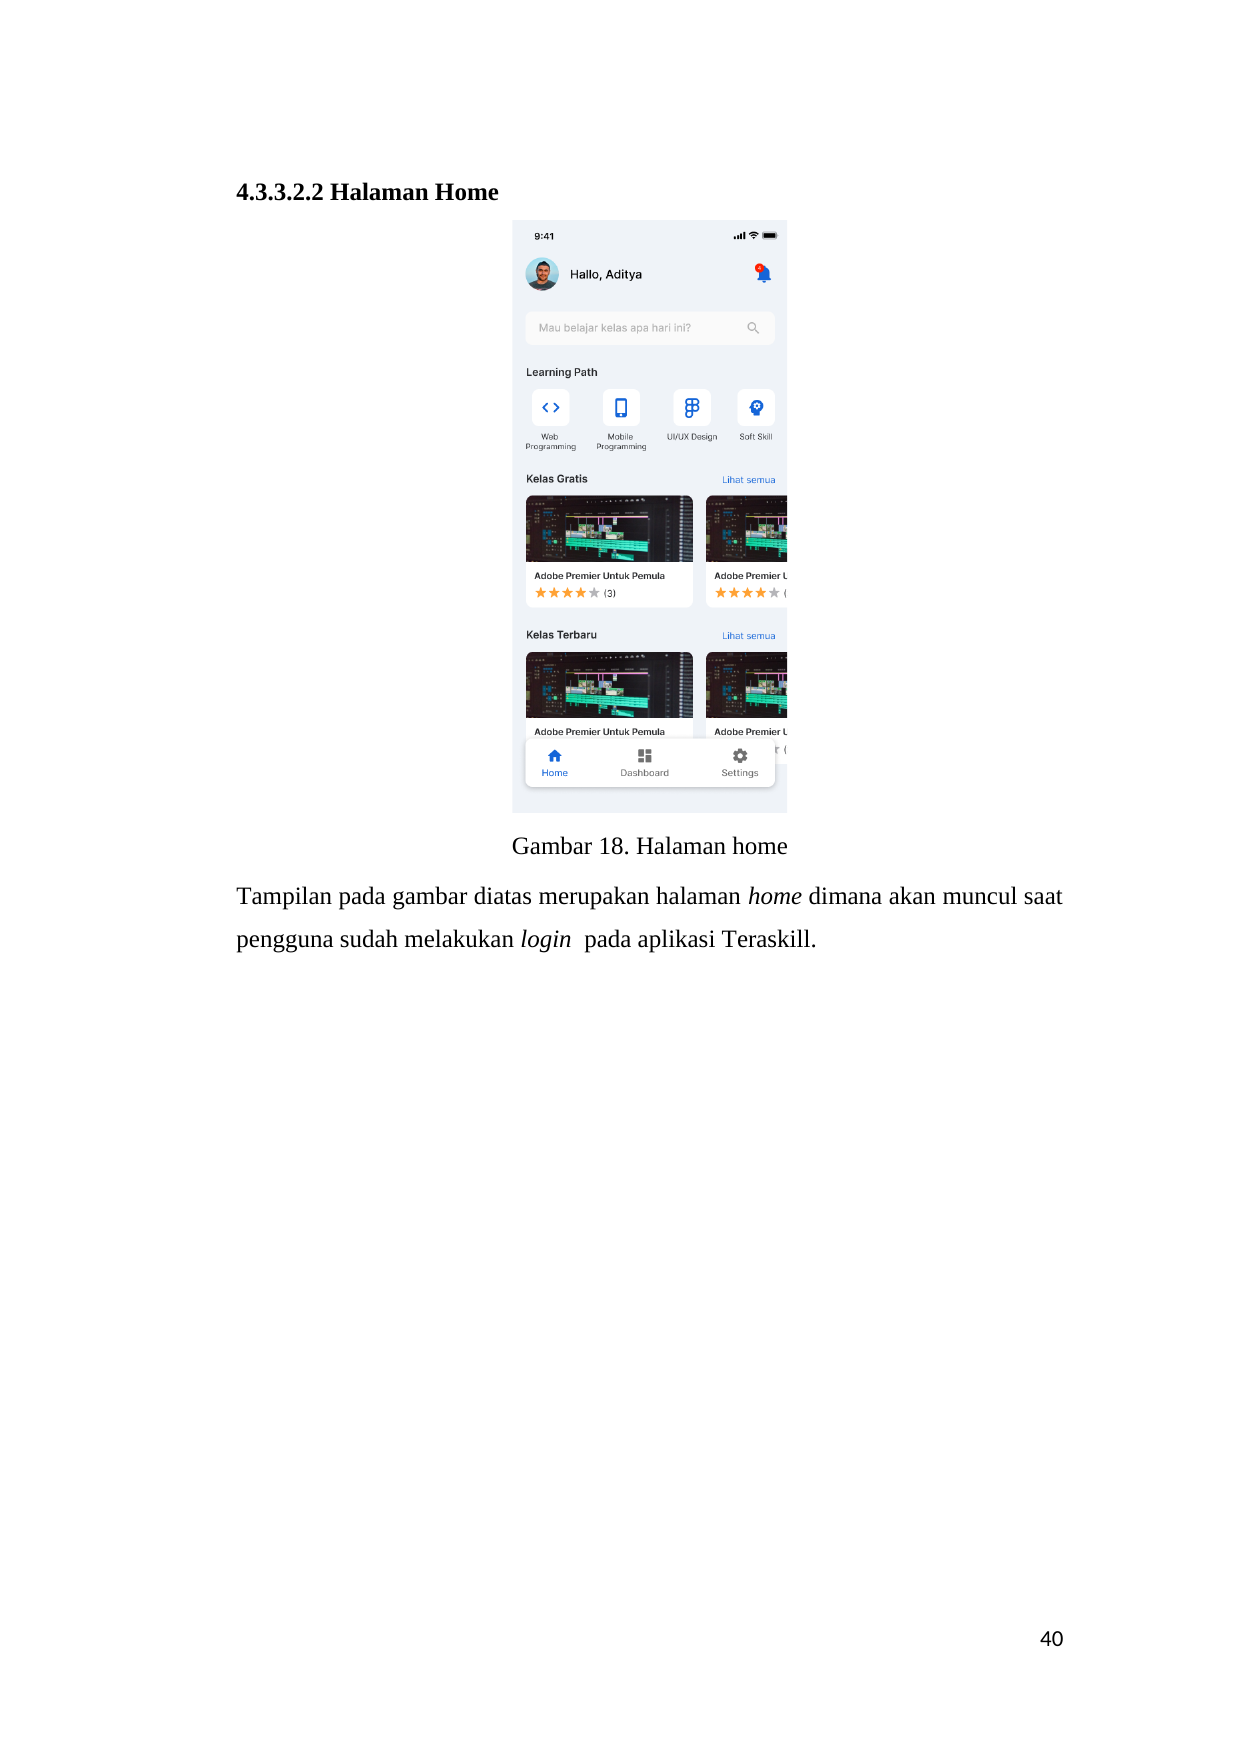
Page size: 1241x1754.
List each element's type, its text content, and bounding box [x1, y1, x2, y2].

text Gambar 18. Halaman home [236, 831, 1063, 860]
picture [512, 220, 788, 813]
subtitle 4.3.3.2.2 Halaman Home [236, 177, 1063, 206]
text Tampilan pada gambar diatas merupakan halaman home dimana akan muncul saat pengguna sudah melakukan login pada aplikasi Teraskill. [236, 881, 1063, 953]
